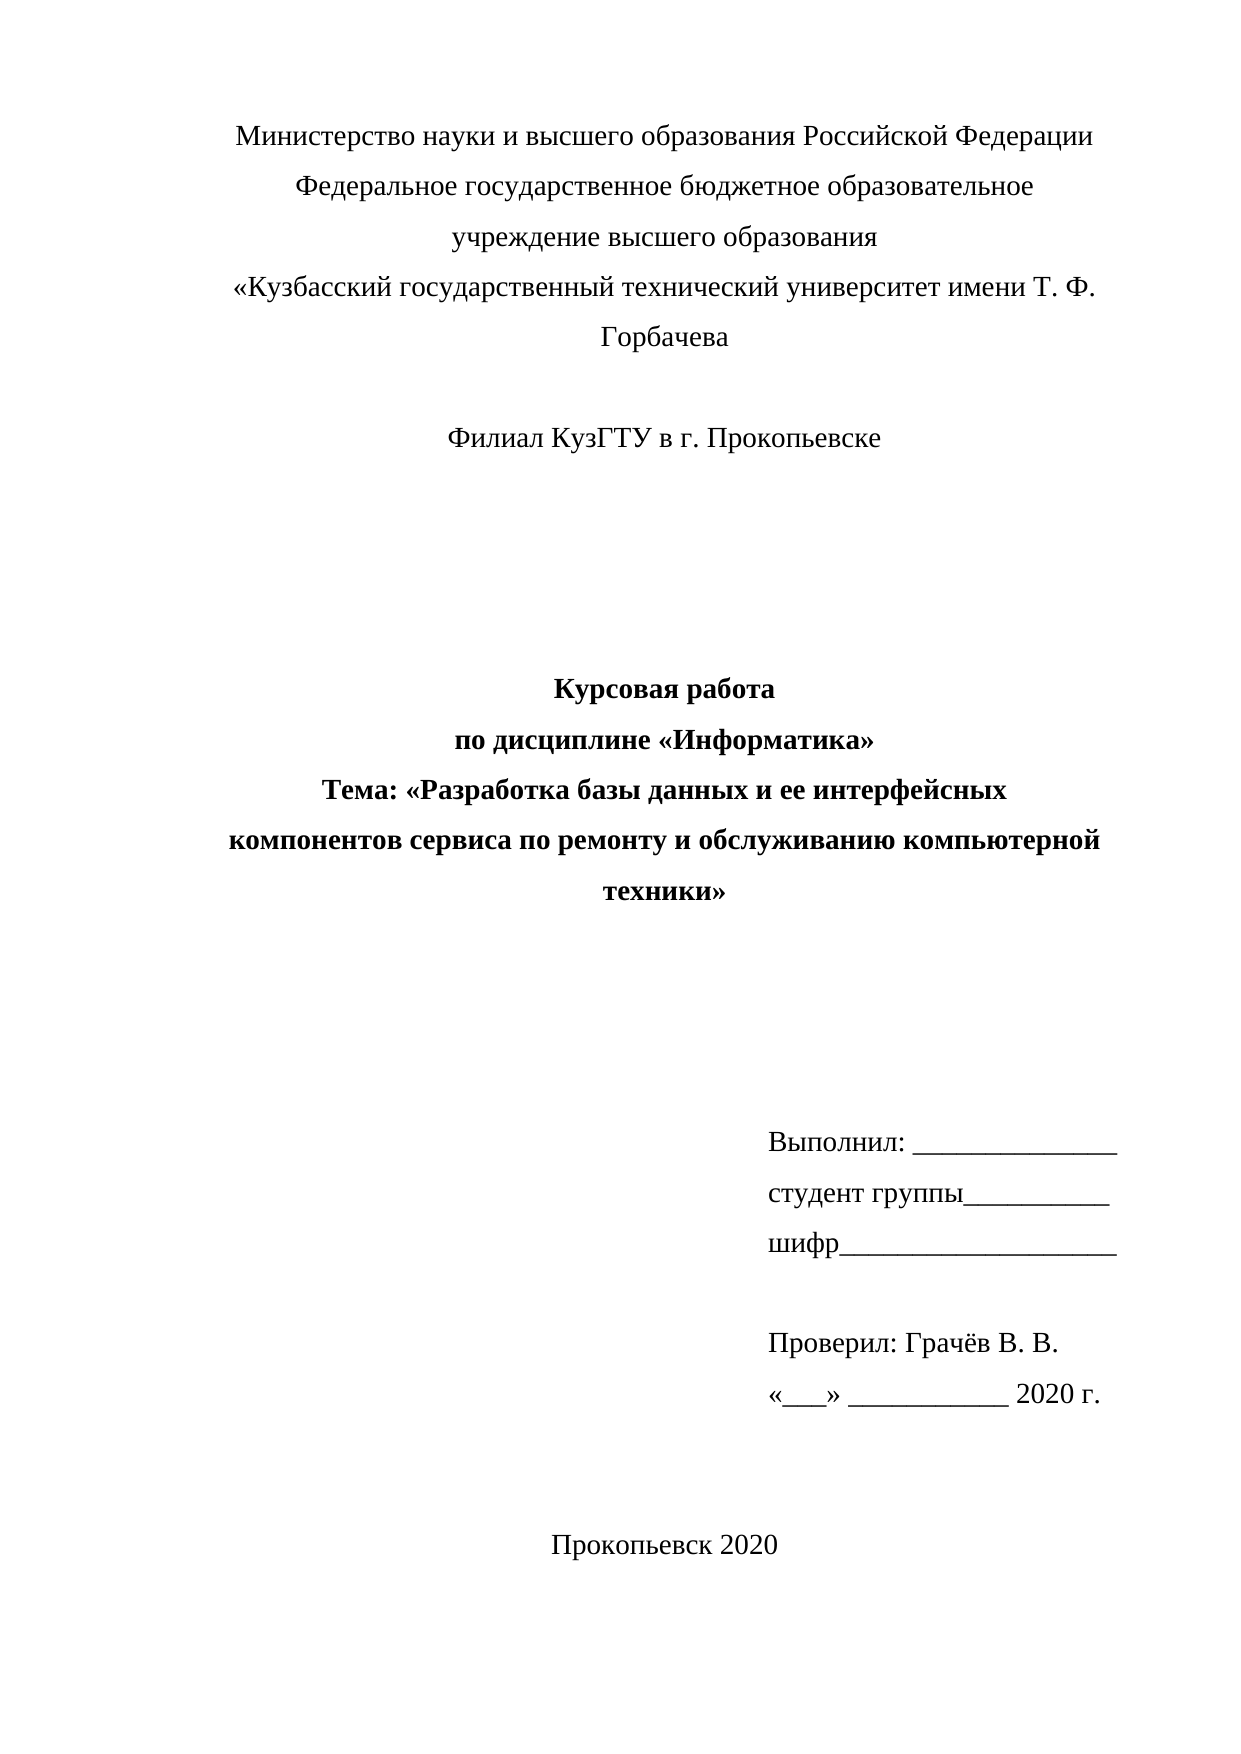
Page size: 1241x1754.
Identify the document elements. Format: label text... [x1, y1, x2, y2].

text Министерство науки и высшего образования Российской Федерации [177, 118, 1152, 152]
text Тема: «Разработка базы данных и ее интерфейсных [177, 772, 1152, 806]
text Прокопьевск 2020 [177, 1527, 1152, 1560]
text «Кузбасский государственный технический университет имени Т. Ф. Горбачева [177, 269, 1152, 353]
text Курсовая работа [177, 672, 1152, 705]
text Выполнил: ______________ [768, 1124, 1152, 1158]
text учреждение высшего образования [177, 219, 1152, 252]
text Федеральное государственное бюджетное образовательное [177, 168, 1152, 202]
text студент группы__________ [768, 1175, 1152, 1208]
text по дисциплине «Информатика» [177, 722, 1152, 755]
text «___» ___________ 2020 г. [768, 1376, 1152, 1409]
text Филиал КузГТУ в г. Прокопьевске [177, 420, 1152, 453]
text Проверил: Грачёв В. В. [768, 1326, 1152, 1359]
text компонентов сервиса по ремонту и обслуживанию компьютерной техники» [177, 822, 1152, 906]
text шифр___________________ [768, 1225, 1152, 1258]
